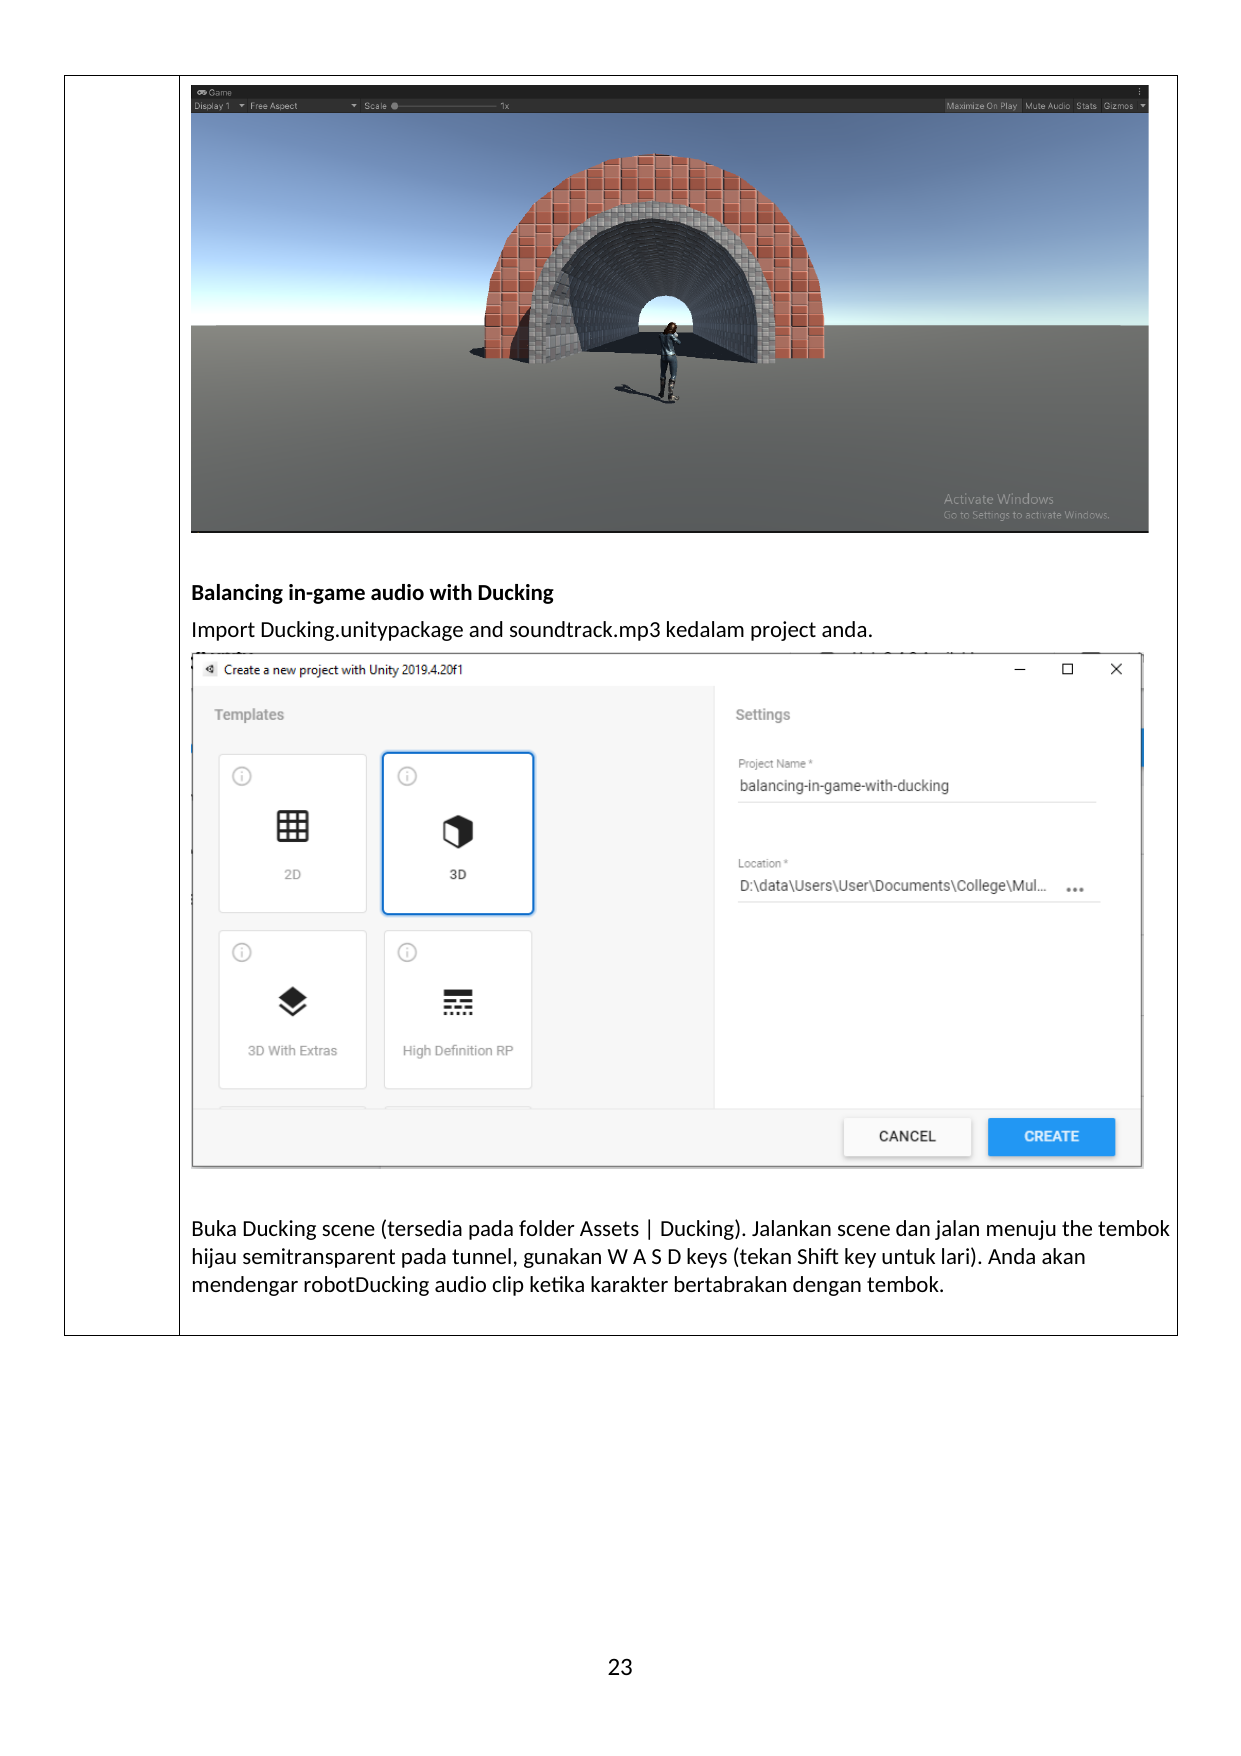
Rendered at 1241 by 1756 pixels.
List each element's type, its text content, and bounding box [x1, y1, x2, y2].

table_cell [180, 76, 1177, 1335]
table_cell 1 [65, 76, 179, 1335]
picture [191, 85, 1149, 533]
picture [191, 652, 1144, 1169]
